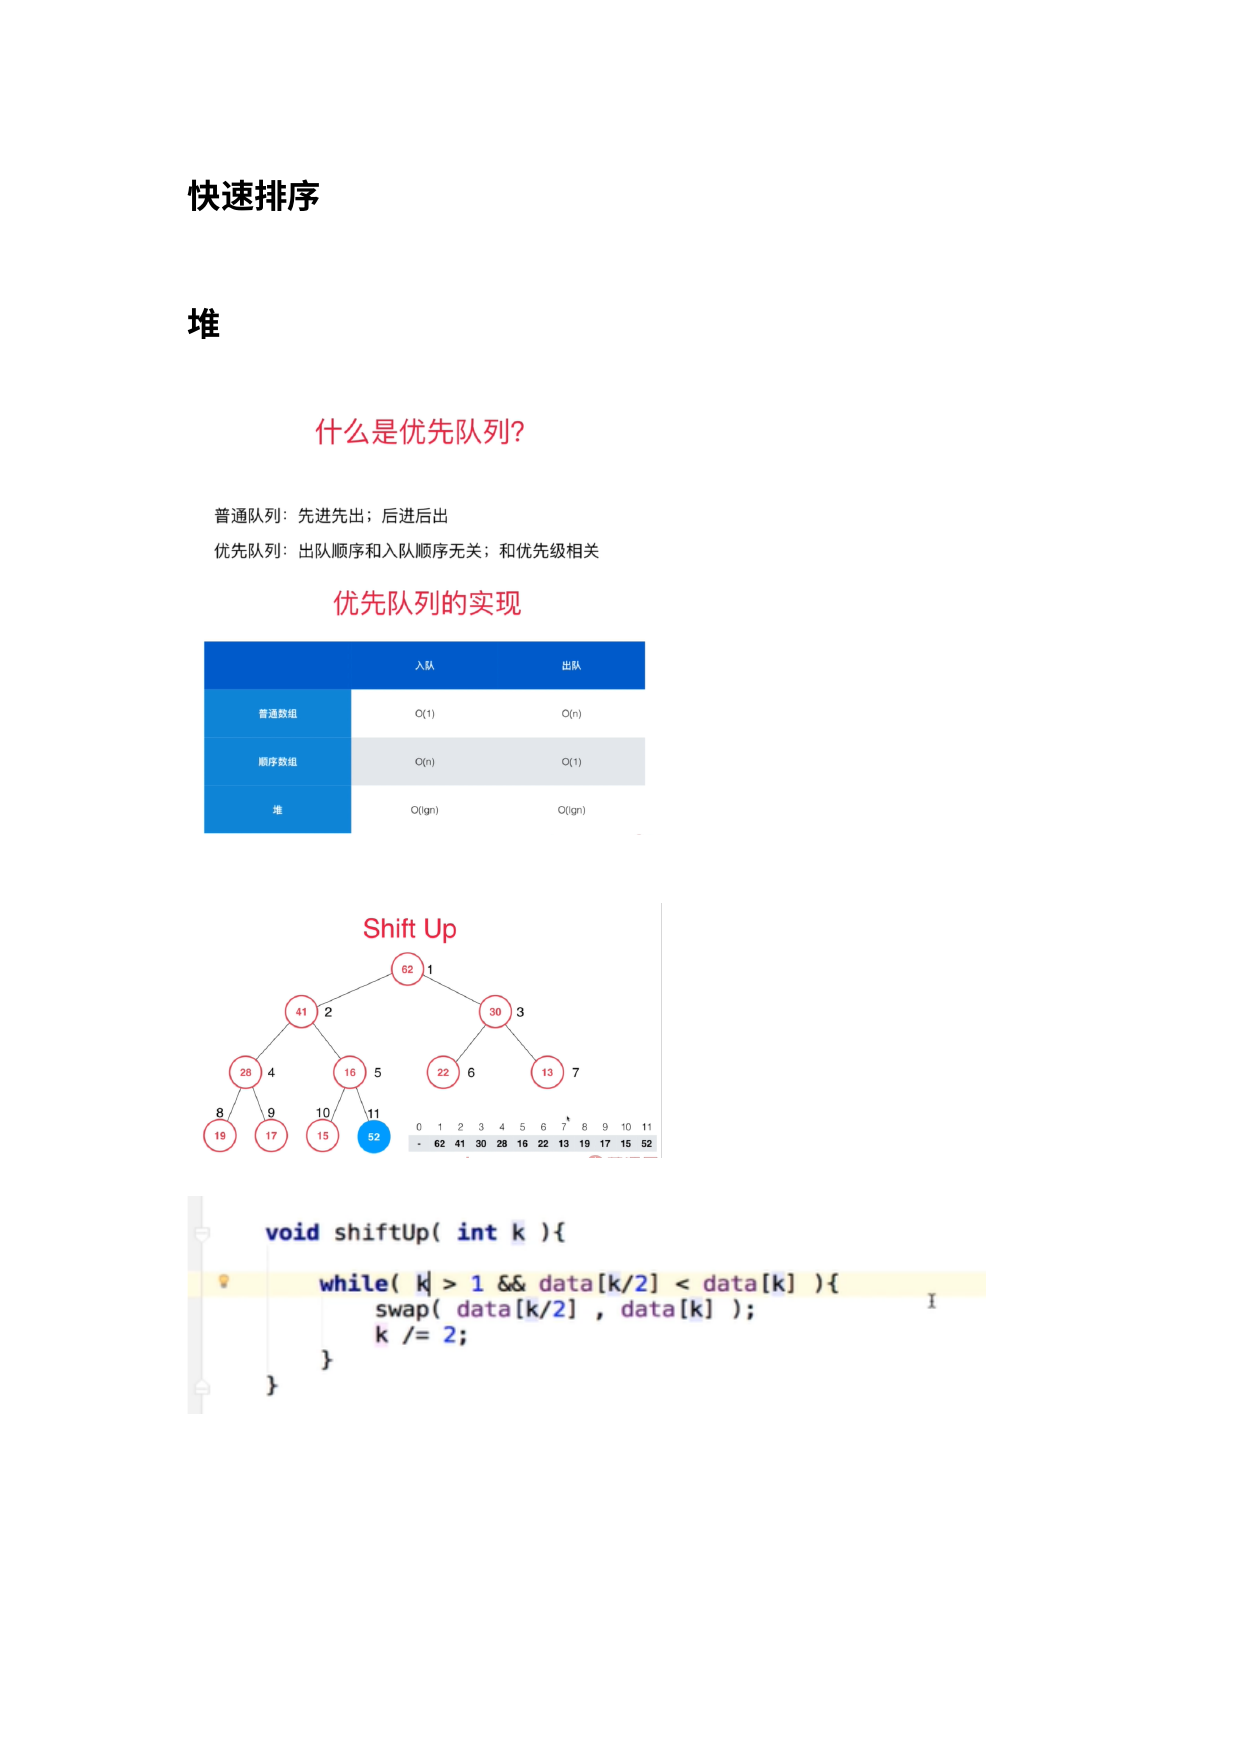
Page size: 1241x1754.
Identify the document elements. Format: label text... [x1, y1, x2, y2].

subtitle 堆 [187, 289, 1053, 354]
picture [187, 903, 662, 1158]
subtitle 快速排序 [187, 162, 1053, 227]
picture [187, 578, 654, 835]
picture [187, 416, 624, 574]
picture [187, 1196, 986, 1414]
